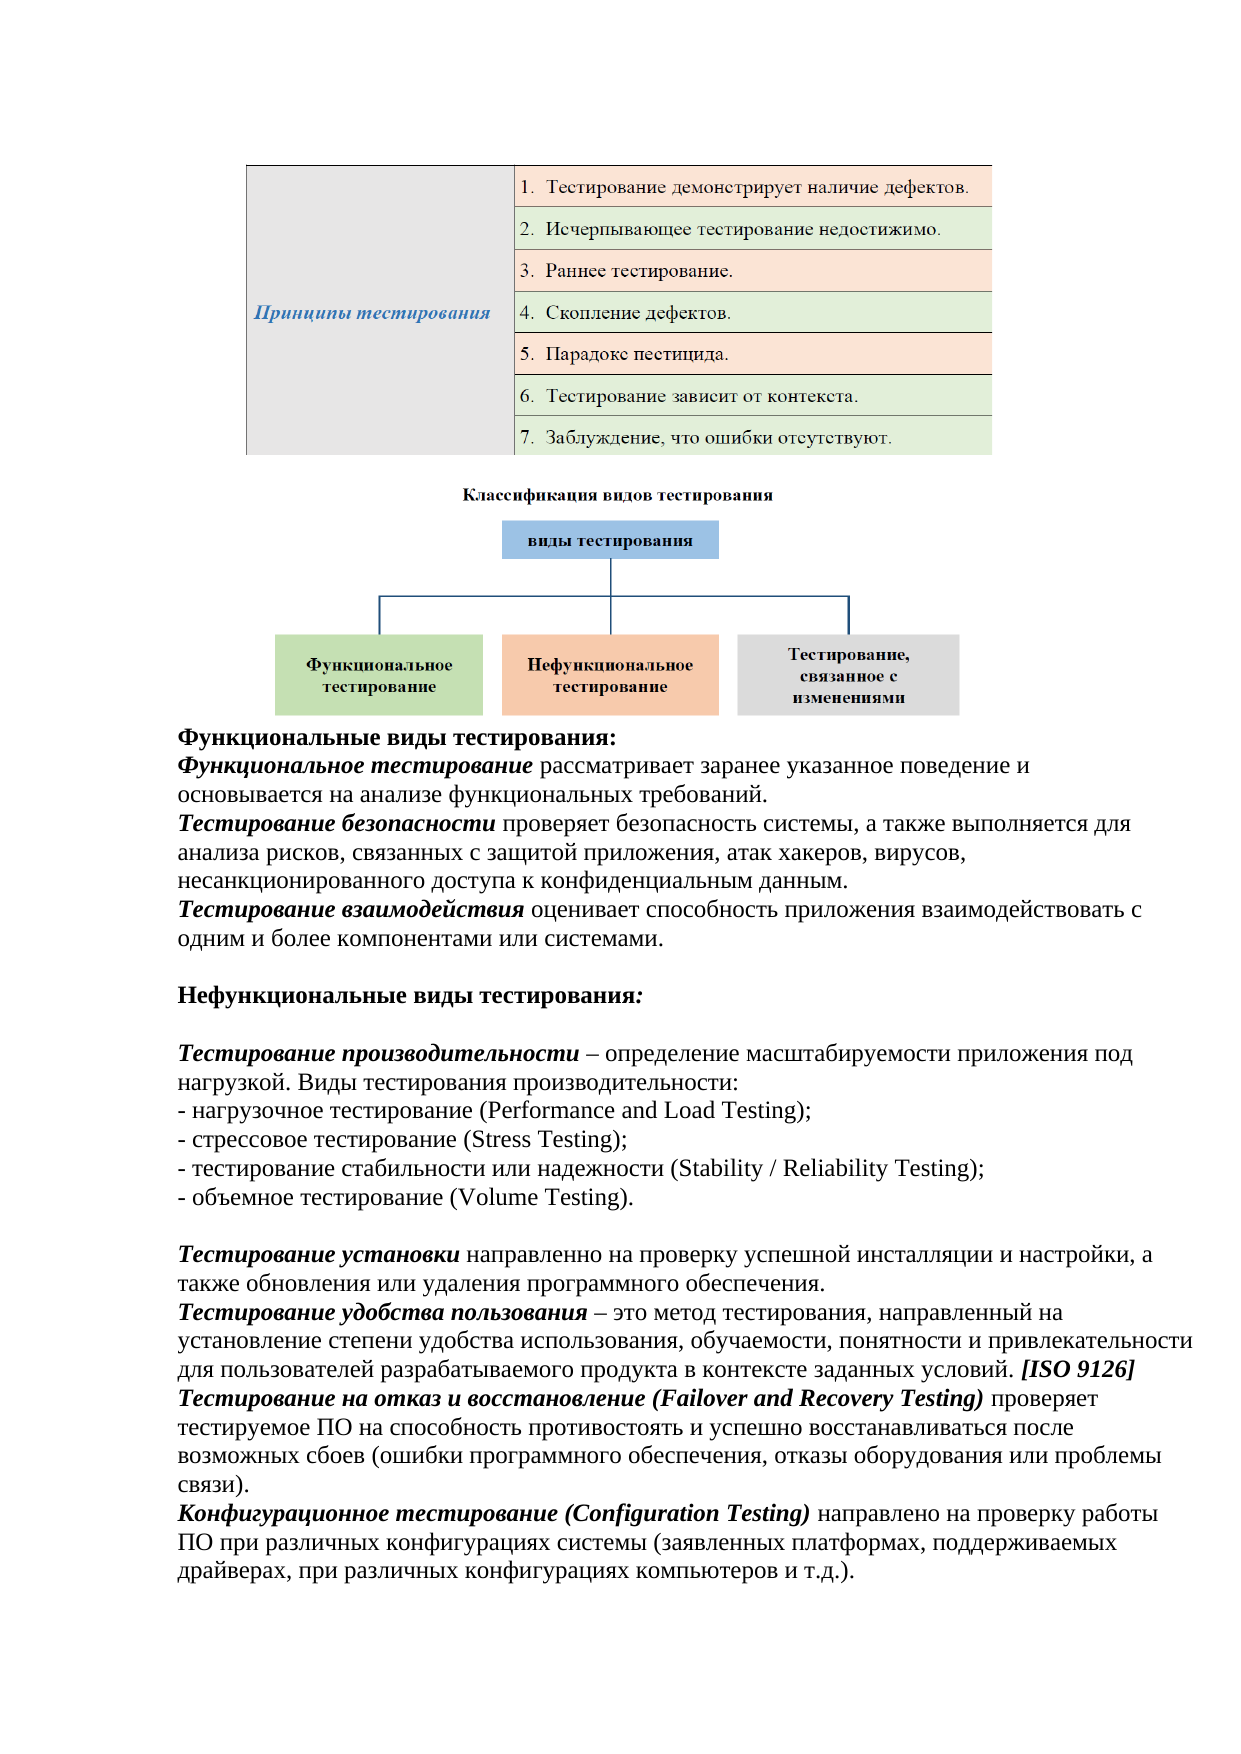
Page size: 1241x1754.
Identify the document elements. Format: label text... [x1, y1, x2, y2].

text Функциональное тестирование рассматривает заранее указанное поведение и основывается на анализе функциональных требований. [177, 751, 1152, 808]
picture [272, 471, 967, 718]
table_header Нефункциональные виды тестирования: [166, 981, 1207, 1009]
text Функциональные виды тестирования: [177, 664, 1152, 751]
table_cell Тестирование производительности – определение масштабируемости приложения под нагрузкой. Виды тестирования производительности: - нагрузочное тестирование (Performance and Load Testing); - стрессовое тестирование (Stress Testing); - тестирование стабильности или надежности (Stability / Reliability Testing); - объемное тестирование (Volume Testing). Тестирование установки направленно на проверку успешной инсталляции и настройки, а также обновления или удаления программного обеспечения. Тестирование удобства пользования – это метод тестирования, направленный на установление степени удобства использования, обучаемости, понятности и привлекательности для пользователей разрабатываемого продукта в контексте заданных условий. [ISO 9126] Тестирование на отказ и восстановление (Failover and Recovery Testing) проверяет тестируемое ПО на способность противостоять и успешно восстанавливаться после возможных сбоев (ошибки программного обеспечения, отказы оборудования или проблемы связи). Конфигурационное тестирование (Configuration Testing) направлено на проверку работы ПО при различных конфигурациях системы (заявленных платформах, поддерживаемых драйверах, при различных конфигурациях компьютеров и т.д.). [166, 1009, 1207, 1584]
text Тестирование взаимодействия оценивает способность приложения взаимодействовать с одним и более компонентами или системами. [177, 894, 1152, 952]
picture [245, 163, 991, 454]
text Тестирование безопасности проверяет безопасность системы, а также выполняется для анализа рисков, связанных с защитой приложения, атак хакеров, вирусов, несанкционированного доступа к конфиденциальным данным. [177, 808, 1152, 894]
